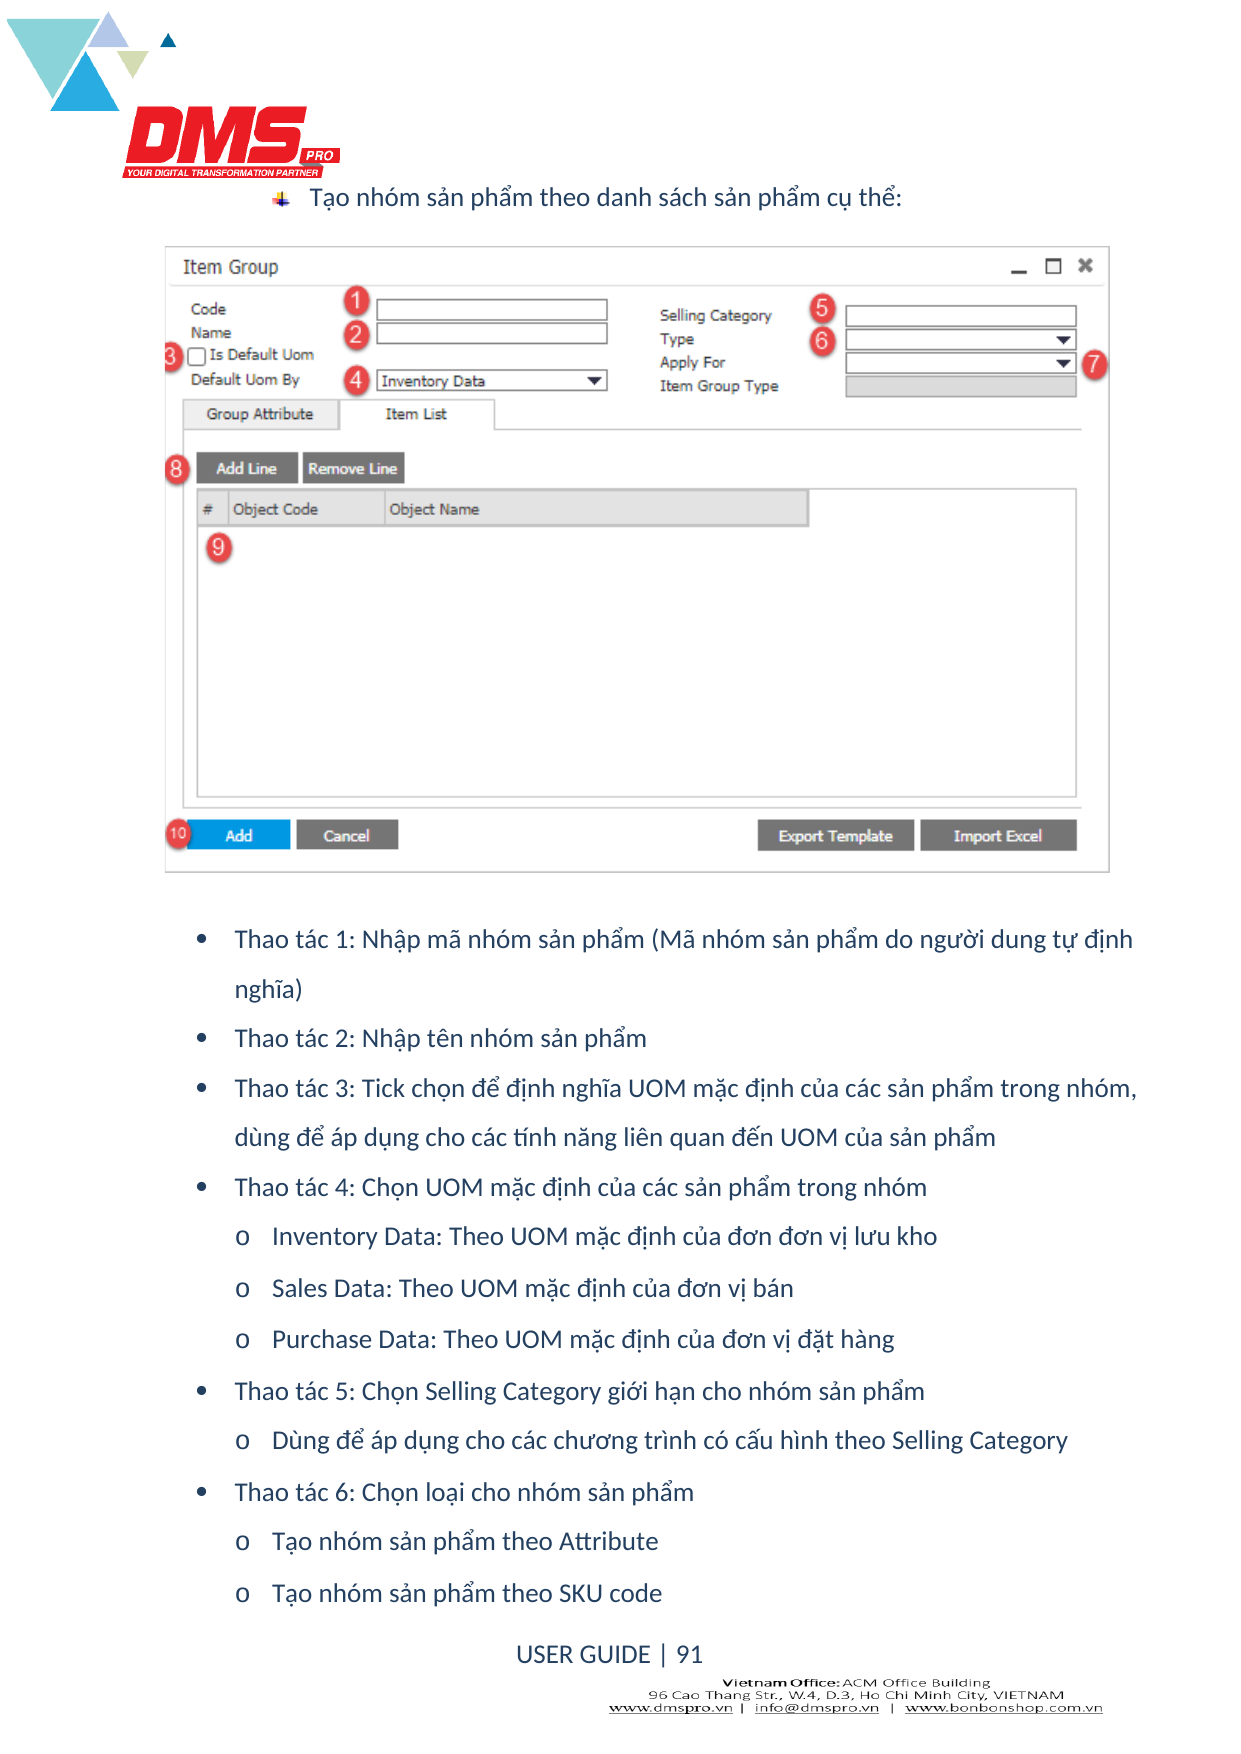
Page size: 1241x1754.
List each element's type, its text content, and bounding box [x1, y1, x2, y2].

list Inventory Data: Theo UOM mặc định của đơn đơn vị lưu kho [234, 1219, 1153, 1254]
list Dùng để áp dụng cho các chương trình có cấu hình theo Selling Category [234, 1423, 1153, 1458]
list Thao tác 6: Chọn loại cho nhóm sản phẩm [197, 1475, 1153, 1508]
list Tạo nhóm sản phẩm theo danh sách sản phẩm cụ thể: [272, 181, 1153, 213]
list Tạo nhóm sản phẩm theo SKU code [234, 1576, 1153, 1611]
list Thao tác 4: Chọn UOM mặc định của các sản phẩm trong nhóm [197, 1170, 1153, 1203]
list Thao tác 1: Nhập mã nhóm sản phẩm (Mã nhóm sản phẩm do người dung tự định nghĩa) [197, 922, 1153, 1005]
picture [272, 190, 290, 207]
list Thao tác 3: Tick chọn để định nghĩa UOM mặc định của các sản phẩm trong nhóm, dùng để áp dụng cho các tính năng liên quan đến UOM của sản phẩm [197, 1071, 1153, 1153]
picture [5, 11, 340, 177]
list Thao tác 5: Chọn Selling Category giới hạn cho nhóm sản phẩm [197, 1374, 1153, 1407]
list Sales Data: Theo UOM mặc định của đơn vị bán [234, 1271, 1153, 1305]
list Tạo nhóm sản phẩm theo Attribute [234, 1524, 1153, 1559]
picture [164, 246, 1110, 873]
list Thao tác 2: Nhập tên nhóm sản phẩm [197, 1021, 1153, 1054]
list Purchase Data: Theo UOM mặc định của đơn vị đặt hàng [234, 1322, 1153, 1357]
